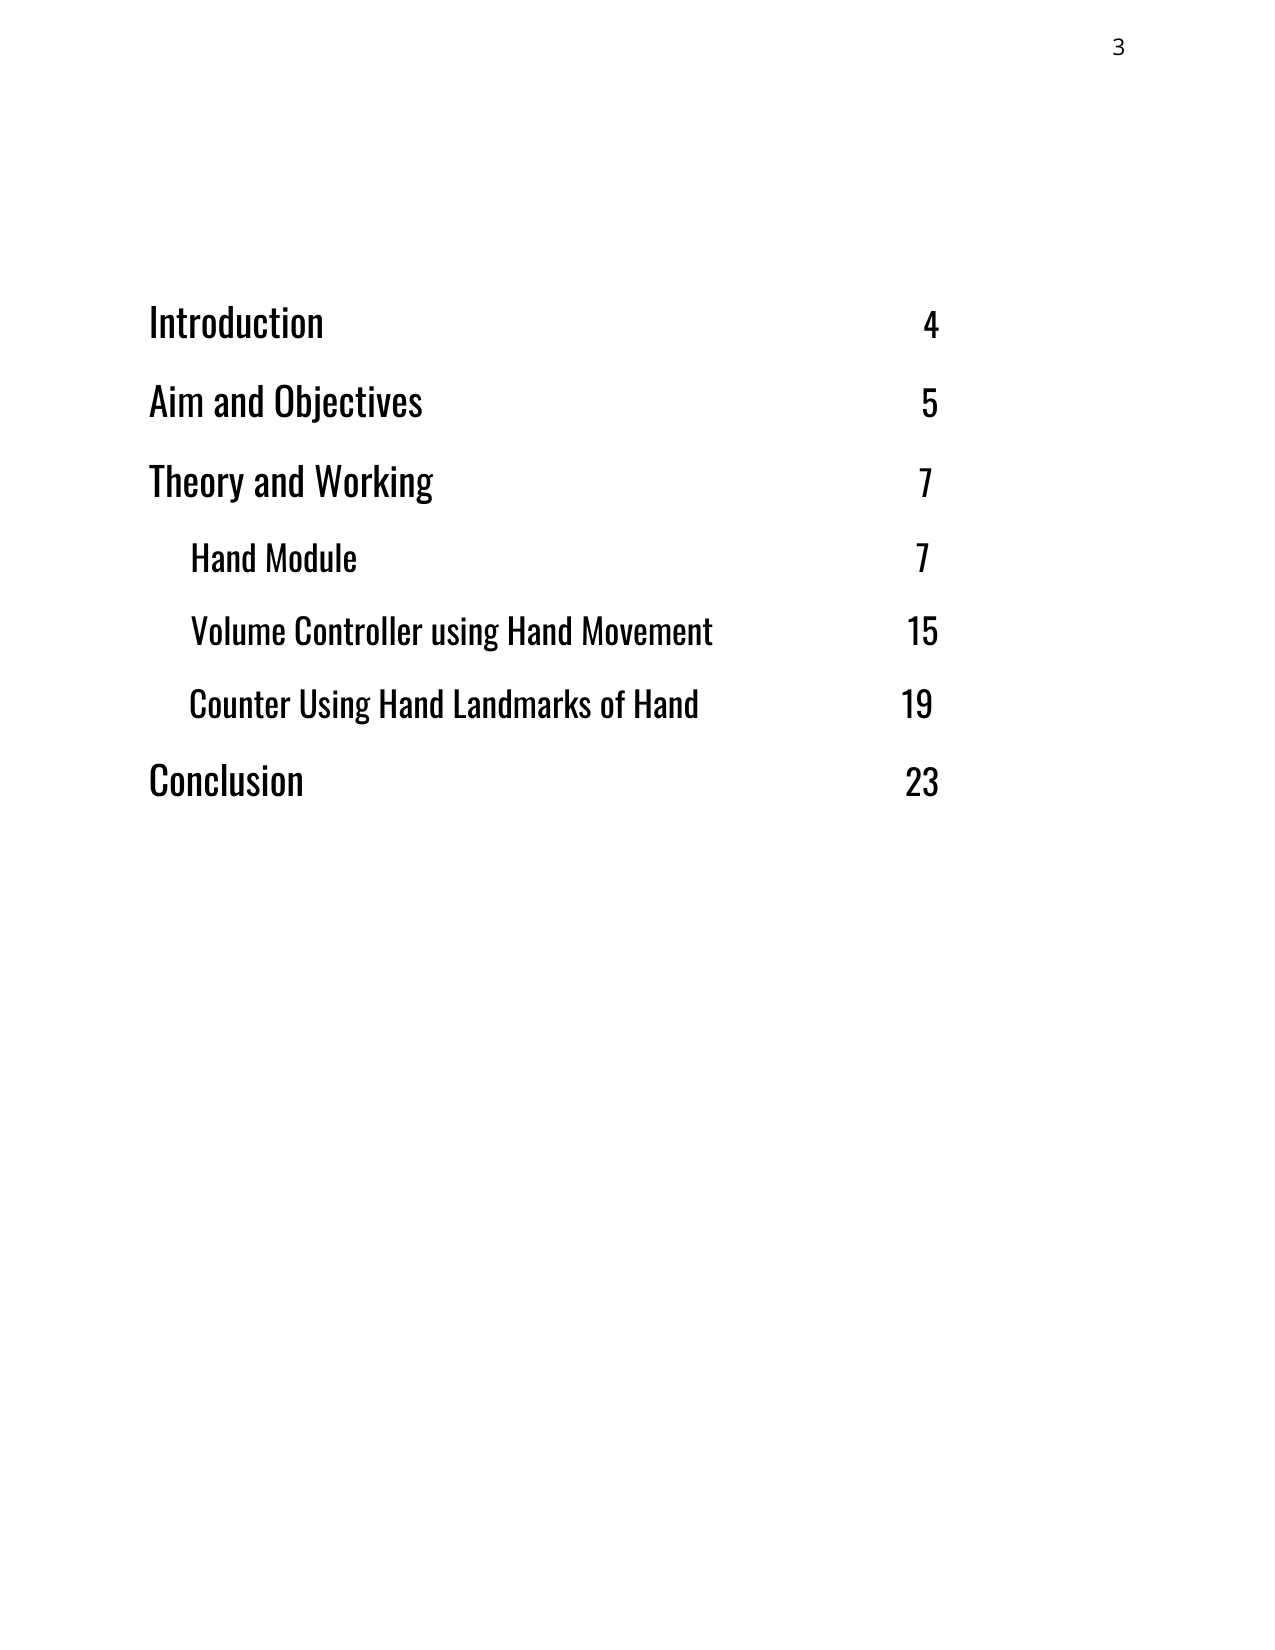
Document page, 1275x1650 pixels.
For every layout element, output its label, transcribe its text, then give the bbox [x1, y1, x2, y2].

text Theory and Working 7 [148, 450, 1125, 509]
text Counter Using Hand Landmarks of Hand 19 [148, 676, 1125, 729]
text Introduction 4 [148, 291, 1125, 350]
text Volume Controller using Hand Movement 15 [148, 603, 1125, 656]
text Aim and Objectives 5 [148, 371, 1125, 429]
text Hand Module 7 [148, 530, 1125, 582]
text Conclusion 23 [148, 750, 1125, 808]
